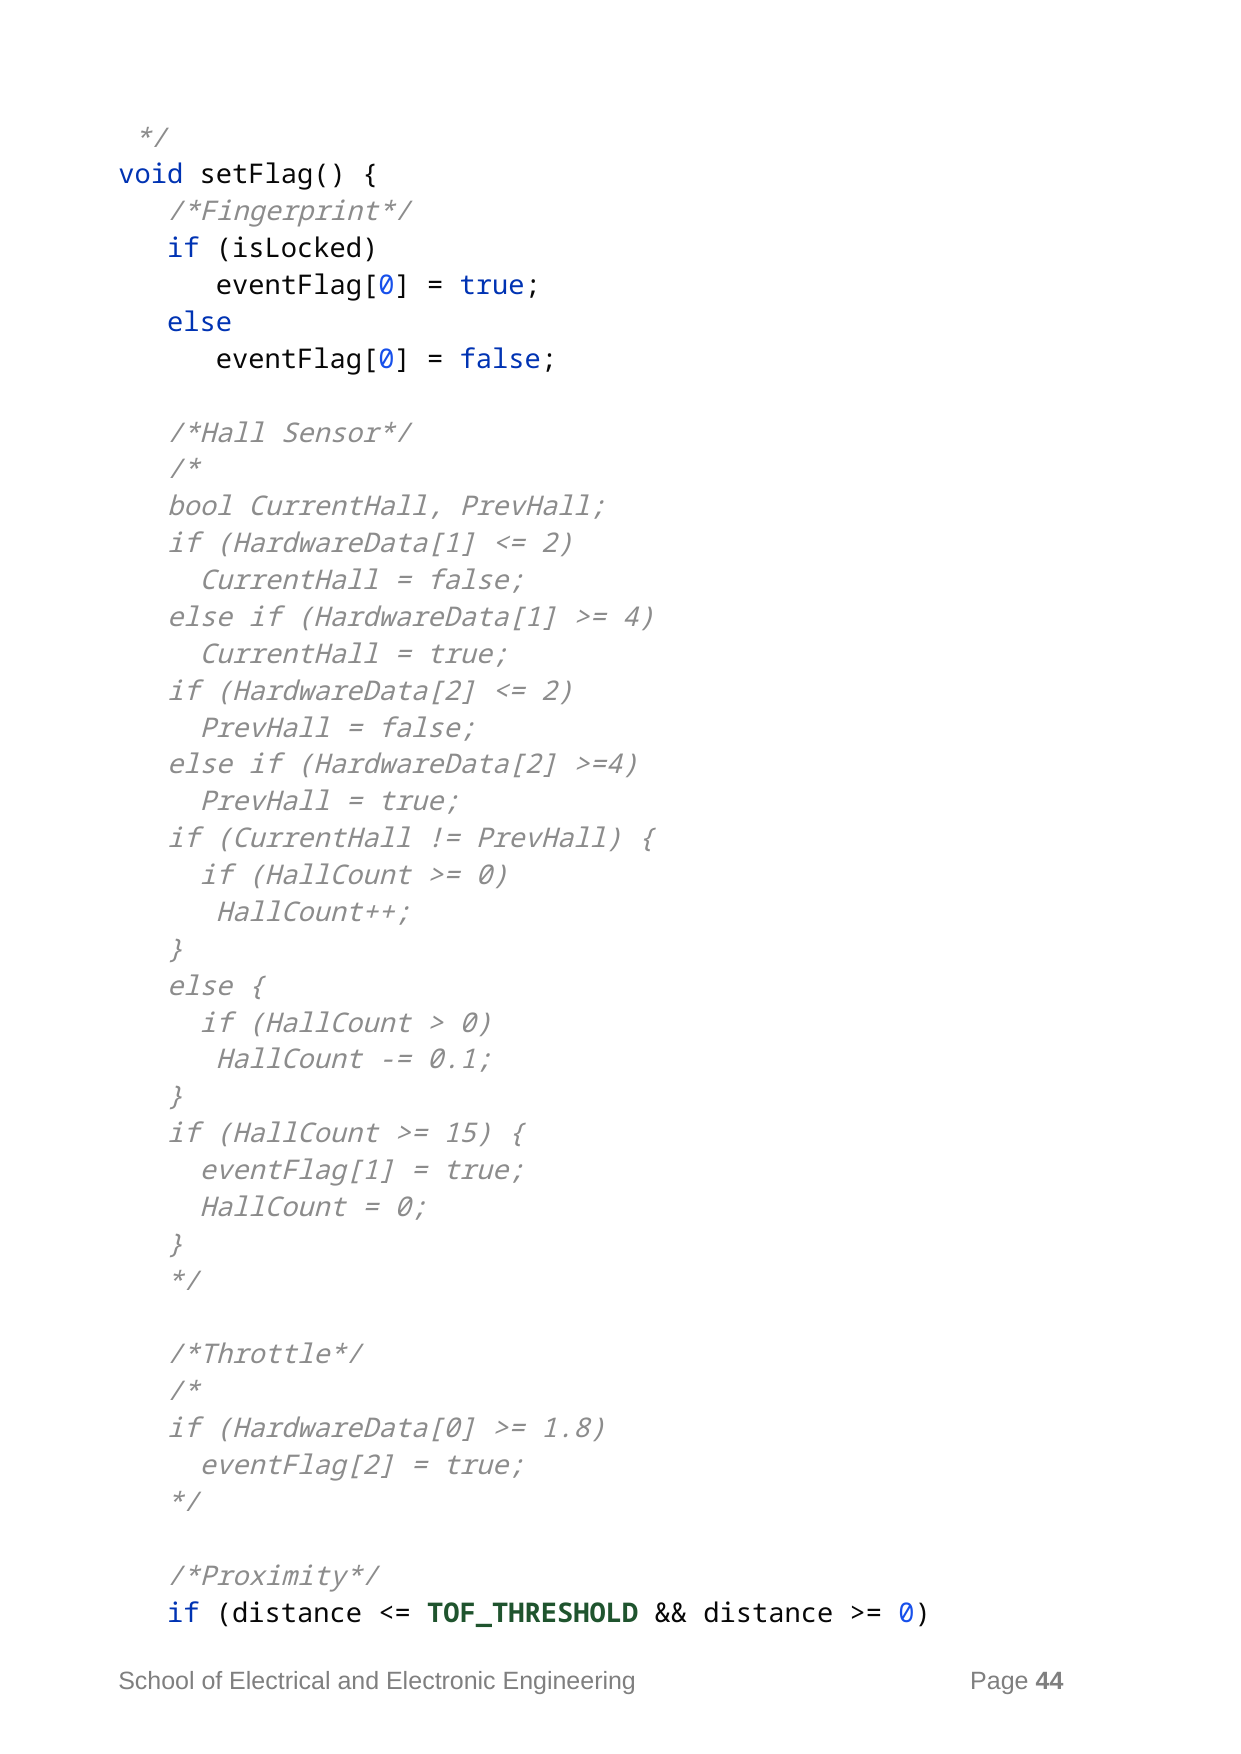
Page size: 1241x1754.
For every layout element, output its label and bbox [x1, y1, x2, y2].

text [118, 118, 1122, 1630]
